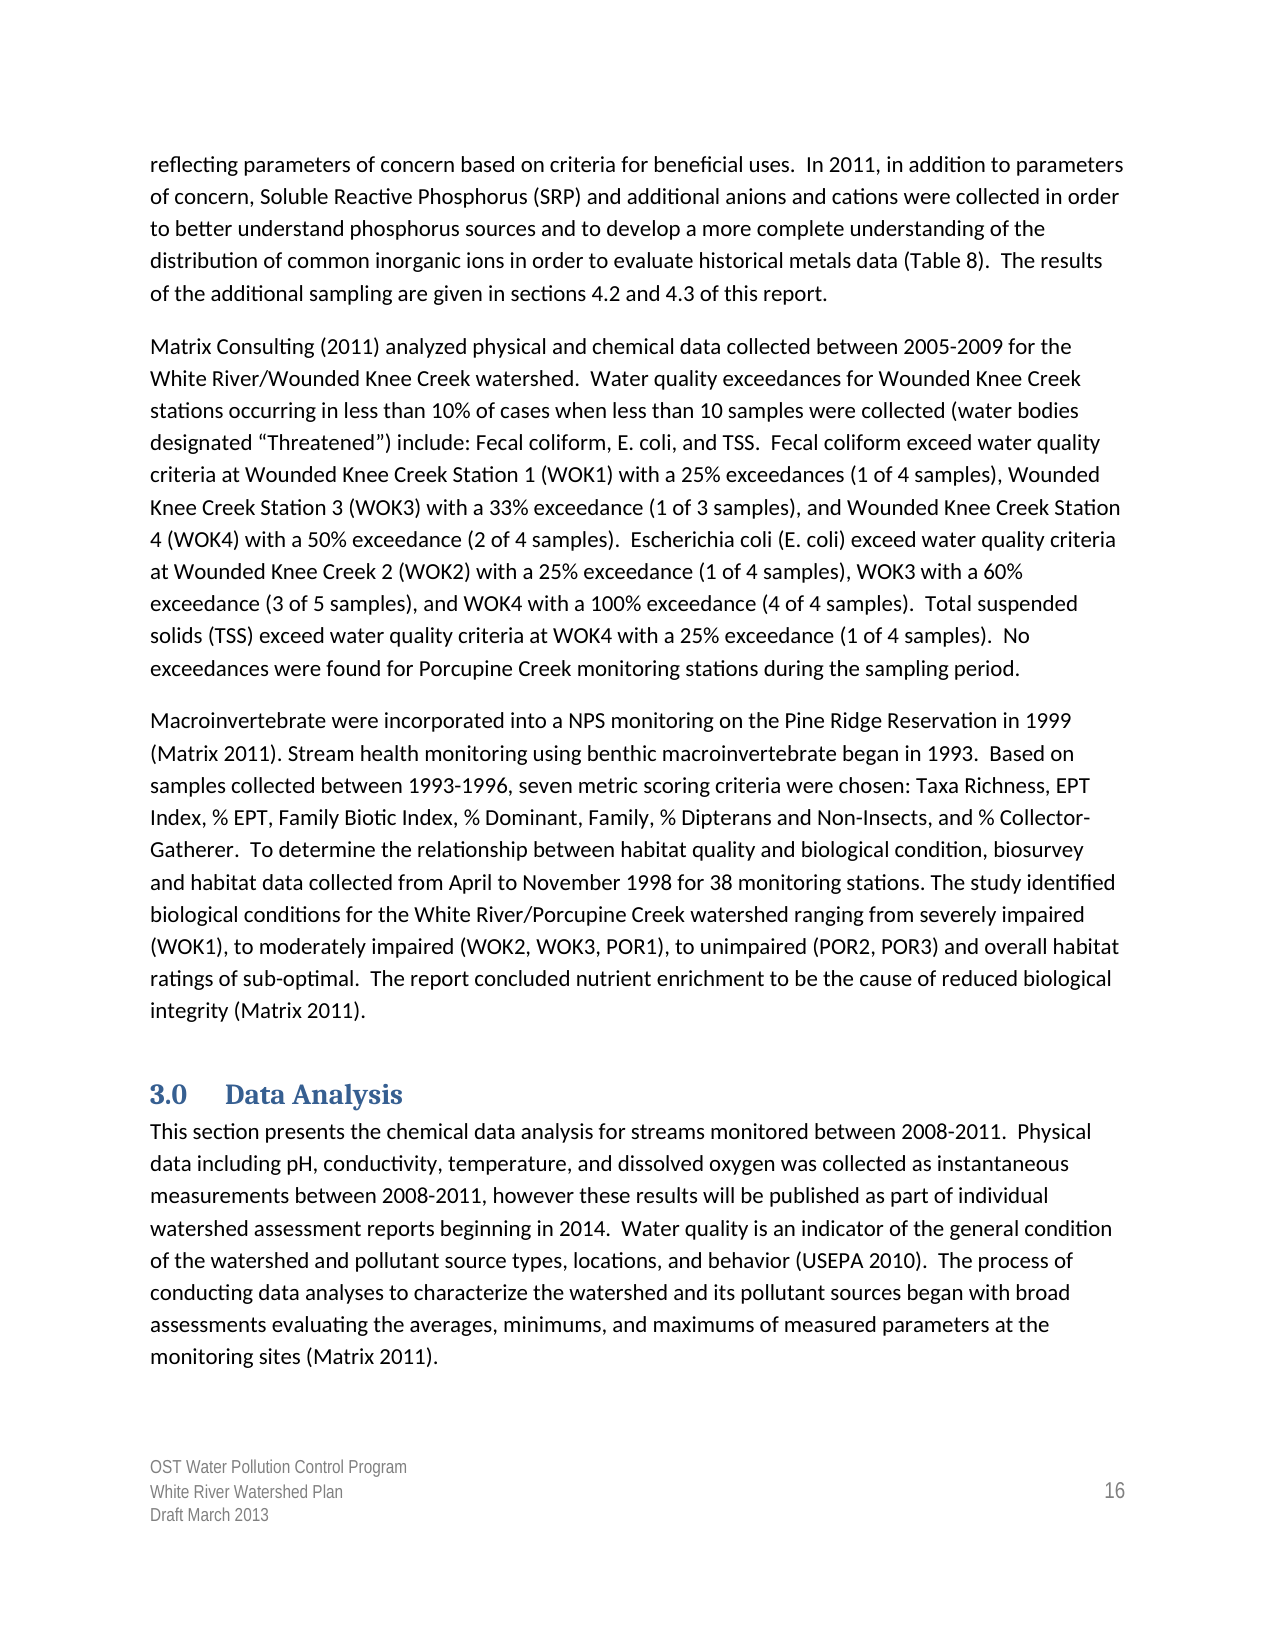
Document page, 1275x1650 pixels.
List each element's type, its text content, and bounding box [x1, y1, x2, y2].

text Macroinvertebrate were incorporated into a NPS monitoring on the Pine Ridge Reservation in 1999 (Matrix 2011). Stream health monitoring using benthic macroinvertebrate began in 1993. Based on samples collected between 1993-1996, seven metric scoring criteria were chosen: Taxa Richness, EPT Index, % EPT, Family Biotic Index, % Dominant, Family, % Dipterans and Non-Insects, and % Collector-Gatherer. To determine the relationship between habitat quality and biological condition, biosurvey and habitat data collected from April to November 1998 for 38 monitoring stations. The study identified biological conditions for the White River/Porcupine Creek watershed ranging from severely impaired (WOK1), to moderately impaired (WOK2, WOK3, POR1), to unimpaired (POR2, POR3) and overall habitat ratings of sub-optimal. The report concluded nutrient enrichment to be the cause of reduced biological integrity (Matrix 2011). [150, 707, 1125, 1024]
text Matrix Consulting (2011) analyzed physical and chemical data collected between 2005-2009 for the White River/Wounded Knee Creek watershed. Water quality exceedances for Wounded Knee Creek stations occurring in less than 10% of cases when less than 10 samples were collected (water bodies designated “Threatened”) include: Fecal coliform, E. coli, and TSS. Fecal coliform exceed water quality criteria at Wounded Knee Creek Station 1 (WOK1) with a 25% exceedances (1 of 4 samples), Wounded Knee Creek Station 3 (WOK3) with a 33% exceedance (1 of 3 samples), and Wounded Knee Creek Station 4 (WOK4) with a 50% exceedance (2 of 4 samples). Escherichia coli (E. coli) exceed water quality criteria at Wounded Knee Creek 2 (WOK2) with a 25% exceedance (1 of 4 samples), WOK3 with a 60% exceedance (3 of 5 samples), and WOK4 with a 100% exceedance (4 of 4 samples). Total suspended solids (TSS) exceed water quality criteria at WOK4 with a 25% exceedance (1 of 4 samples). No exceedances were found for Porcupine Creek monitoring stations during the sampling period. [150, 332, 1125, 682]
subtitle 3.0 Data Analysis [150, 1078, 1125, 1112]
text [150, 150, 1125, 307]
text This section presents the chemical data analysis for streams monitored between 2008-2011. Physical data including pH, conductivity, temperature, and dissolved oxygen was collected as instantaneous measurements between 2008-2011, however these results will be published as part of individual watershed assessment reports beginning in 2014. Water quality is an indicator of the general condition of the watershed and pollutant source types, locations, and behavior (USEPA 2010). The process of conducting data analyses to characterize the watershed and its pollutant sources began with broad assessments evaluating the averages, minimums, and maximums of measured parameters at the monitoring sites (Matrix 2011). [150, 1117, 1125, 1370]
